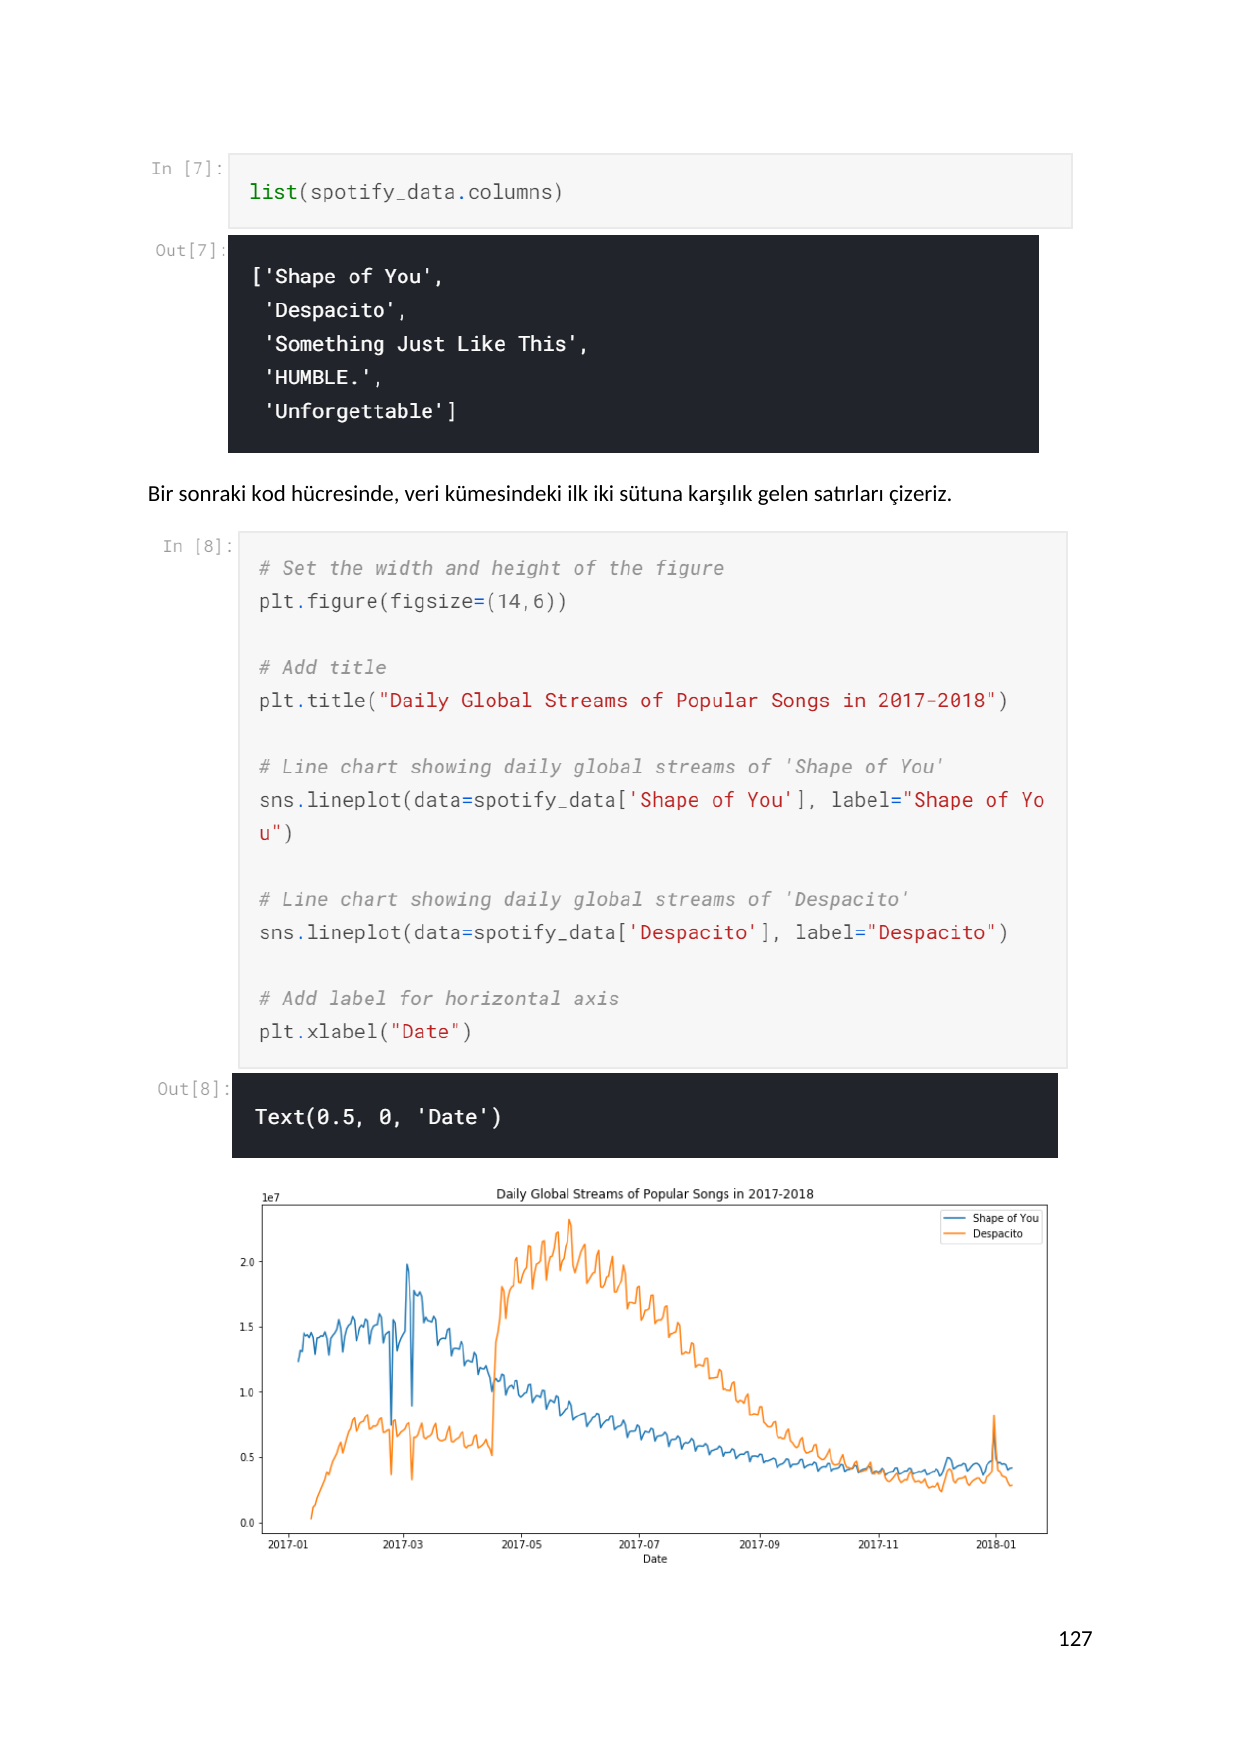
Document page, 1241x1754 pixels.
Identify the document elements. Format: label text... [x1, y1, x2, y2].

picture [147, 1073, 1093, 1587]
picture [147, 525, 1093, 1072]
picture [147, 147, 1093, 460]
text Bir sonraki kod hücresinde, veri kümesindeki ilk iki sütuna karşılık gelen satırları çizeriz. [148, 479, 1093, 507]
